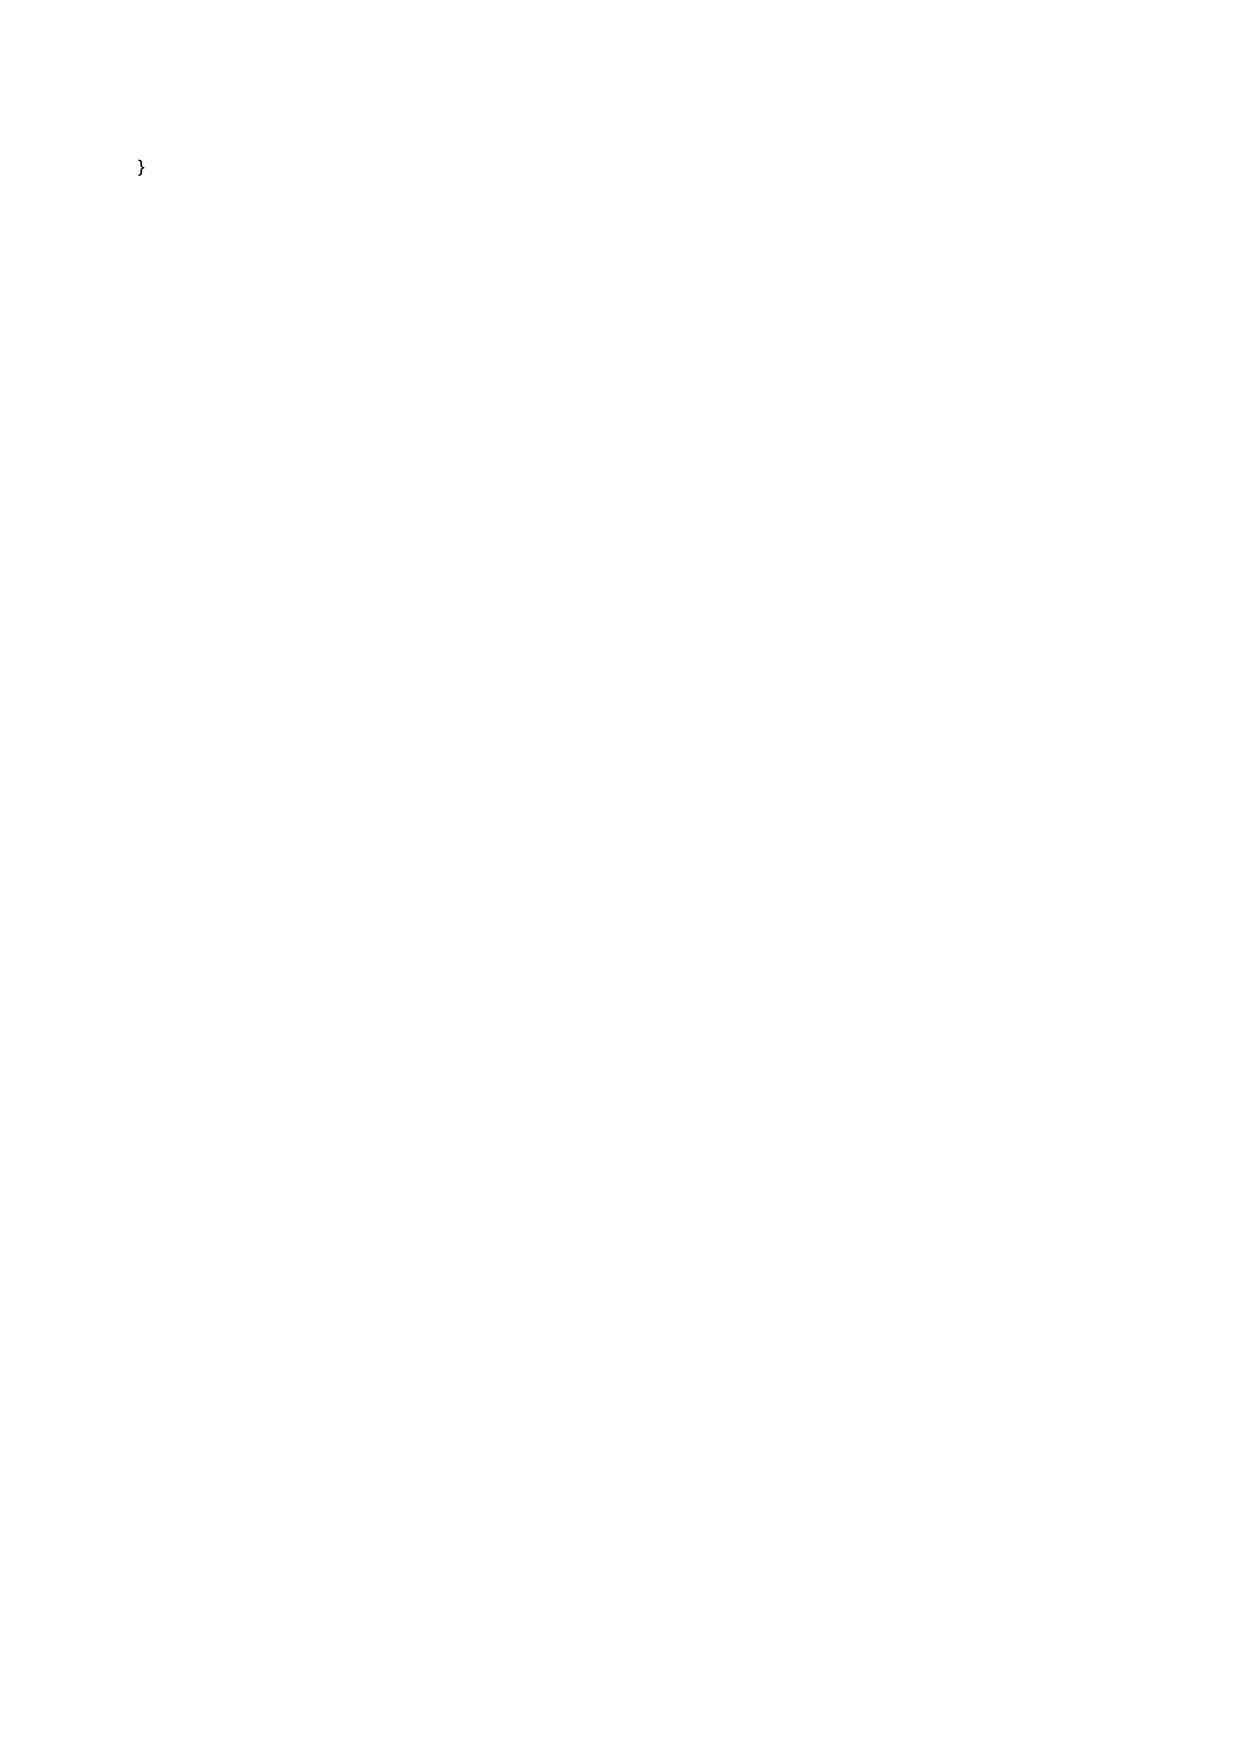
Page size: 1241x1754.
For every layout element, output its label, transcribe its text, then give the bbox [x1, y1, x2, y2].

text } [110, 153, 1158, 181]
